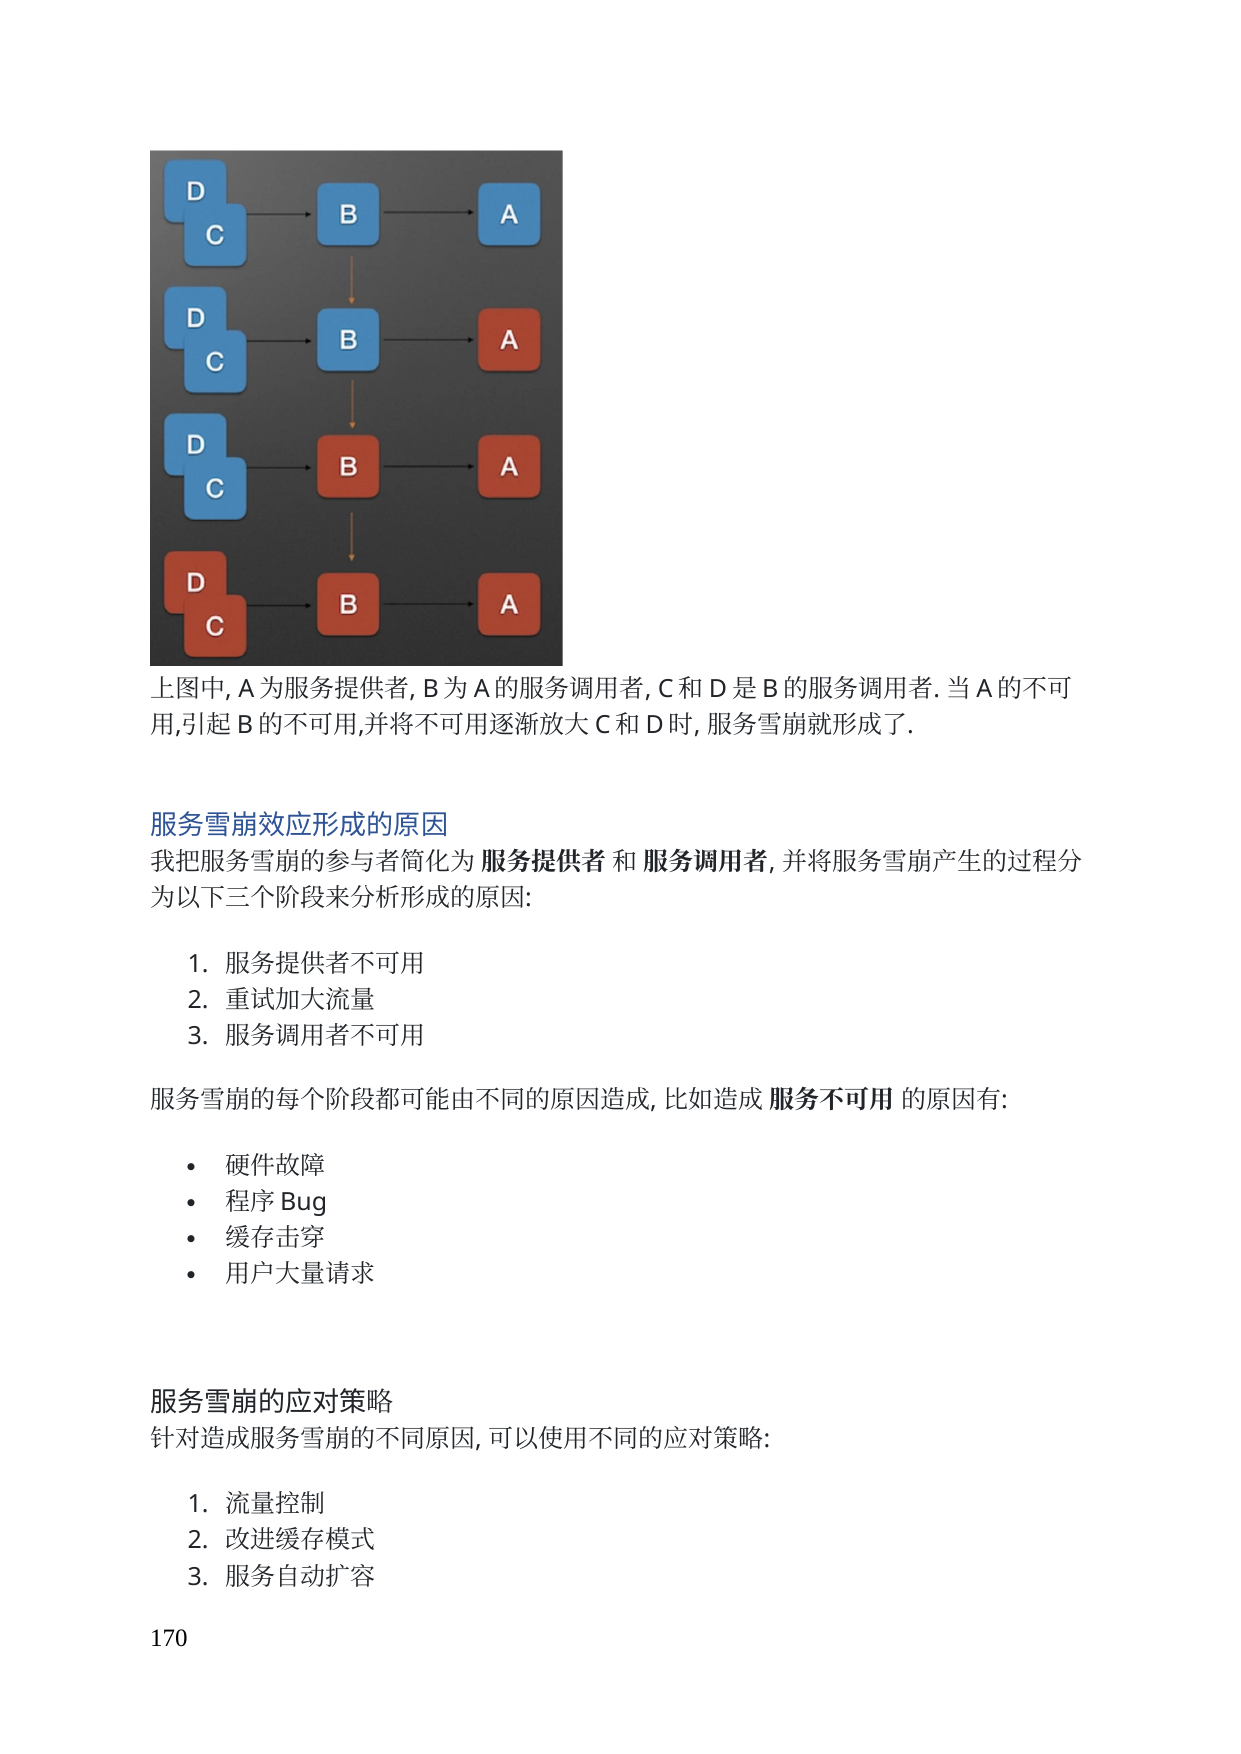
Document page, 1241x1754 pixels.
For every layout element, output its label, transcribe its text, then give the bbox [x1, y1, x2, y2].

list 缓存击穿 [187, 1217, 1090, 1253]
text 针对造成服务雪崩的不同原因, 可以使用不同的应对策略: [150, 1419, 1090, 1455]
text 服务雪崩的每个阶段都可能由不同的原因造成, 比如造成 服务不可用 的原因有: [150, 1080, 1090, 1116]
list 用户大量请求 [187, 1253, 1090, 1289]
list 改进缓存模式 [187, 1520, 1090, 1556]
list 流量控制 [187, 1484, 1090, 1520]
text 上图中, A为服务提供者, B为A的服务调用者, C和D是B的服务调用者. 当A的不可用,引起B的不可用,并将不可用逐渐放大C和D时, 服务雪崩就形成了. [150, 668, 1090, 741]
list 服务自动扩容 [187, 1556, 1090, 1592]
list 硬件故障 [187, 1145, 1090, 1181]
picture [150, 150, 563, 669]
list 程序Bug [187, 1181, 1090, 1217]
subtitle 服务雪崩的应对策略 [150, 1379, 1090, 1419]
list 服务提供者不可用 [187, 943, 1090, 979]
list 重试加大流量 [187, 979, 1090, 1015]
subtitle 服务雪崩效应形成的原因 [150, 803, 1090, 842]
list 服务调用者不可用 [187, 1015, 1090, 1051]
text 我把服务雪崩的参与者简化为 服务提供者 和 服务调用者, 并将服务雪崩产生的过程分为以下三个阶段来分析形成的原因: [150, 842, 1090, 914]
